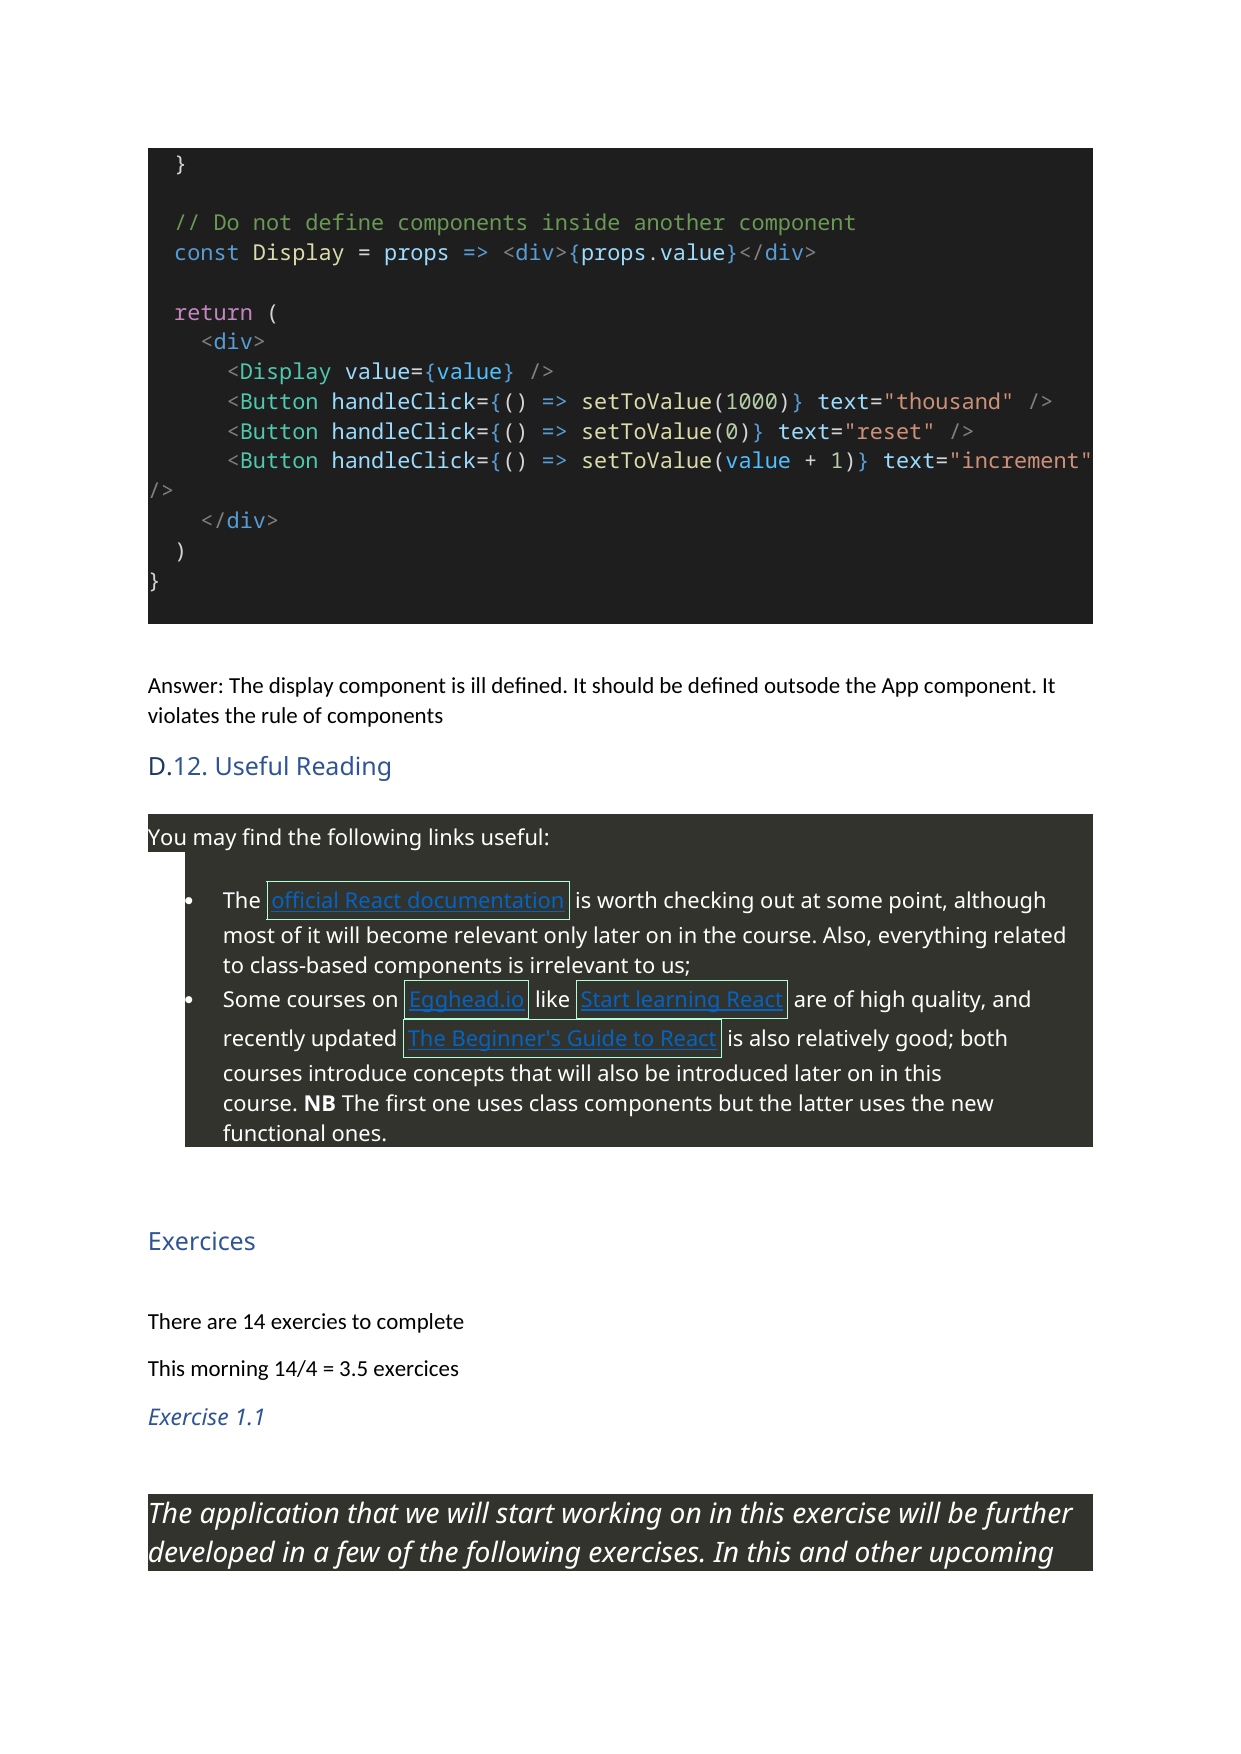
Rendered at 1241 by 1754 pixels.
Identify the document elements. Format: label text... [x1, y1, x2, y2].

subtitle Exercise 1.1 [148, 1401, 1093, 1432]
text <Button handleClick={() => setToValue(1000)} text="thousand" /> [148, 386, 1093, 416]
subtitle D.12. Useful Reading [148, 748, 1093, 782]
text <Display value={value} /> [148, 356, 1093, 386]
text <div> [148, 326, 1093, 356]
text return ( [148, 297, 1093, 326]
text <Button handleClick={() => setToValue(0)} text="reset" /> [148, 416, 1093, 446]
list The official React documentation is worth checking out at some point, although most of it will become relevant only later on in the course. Also, everything related to class-based components is irrelevant to us; [185, 881, 1093, 979]
text const Display = props => <div>{props.value}</div> [148, 237, 1093, 267]
text } [148, 565, 1093, 594]
text This morning 14/4 = 3.5 exercices [148, 1354, 1093, 1382]
text // Do not define components inside another component [148, 207, 1093, 237]
text Answer: The display component is ill defined. It should be defined outsode the App component. It violates the rule of components [148, 671, 1093, 729]
text <Button handleClick={() => setToValue(value + 1)} text="increment" /> [148, 446, 1093, 505]
subtitle Exercices [148, 1223, 1093, 1257]
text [148, 1494, 1093, 1571]
text ) [148, 535, 1093, 565]
text There are 14 exercies to complete [148, 1307, 1093, 1335]
text } [148, 148, 1093, 177]
text You may find the following links useful: [148, 814, 1093, 852]
list Some courses on Egghead.io like Start learning React are of high quality, and recently updated The Beginner's Guide to React is also relatively good; both courses introduce concepts that will also be introduced later on in this course. NB The first one uses class components but the latter uses the new functional ones. [185, 979, 1093, 1147]
text </div> [148, 505, 1093, 535]
